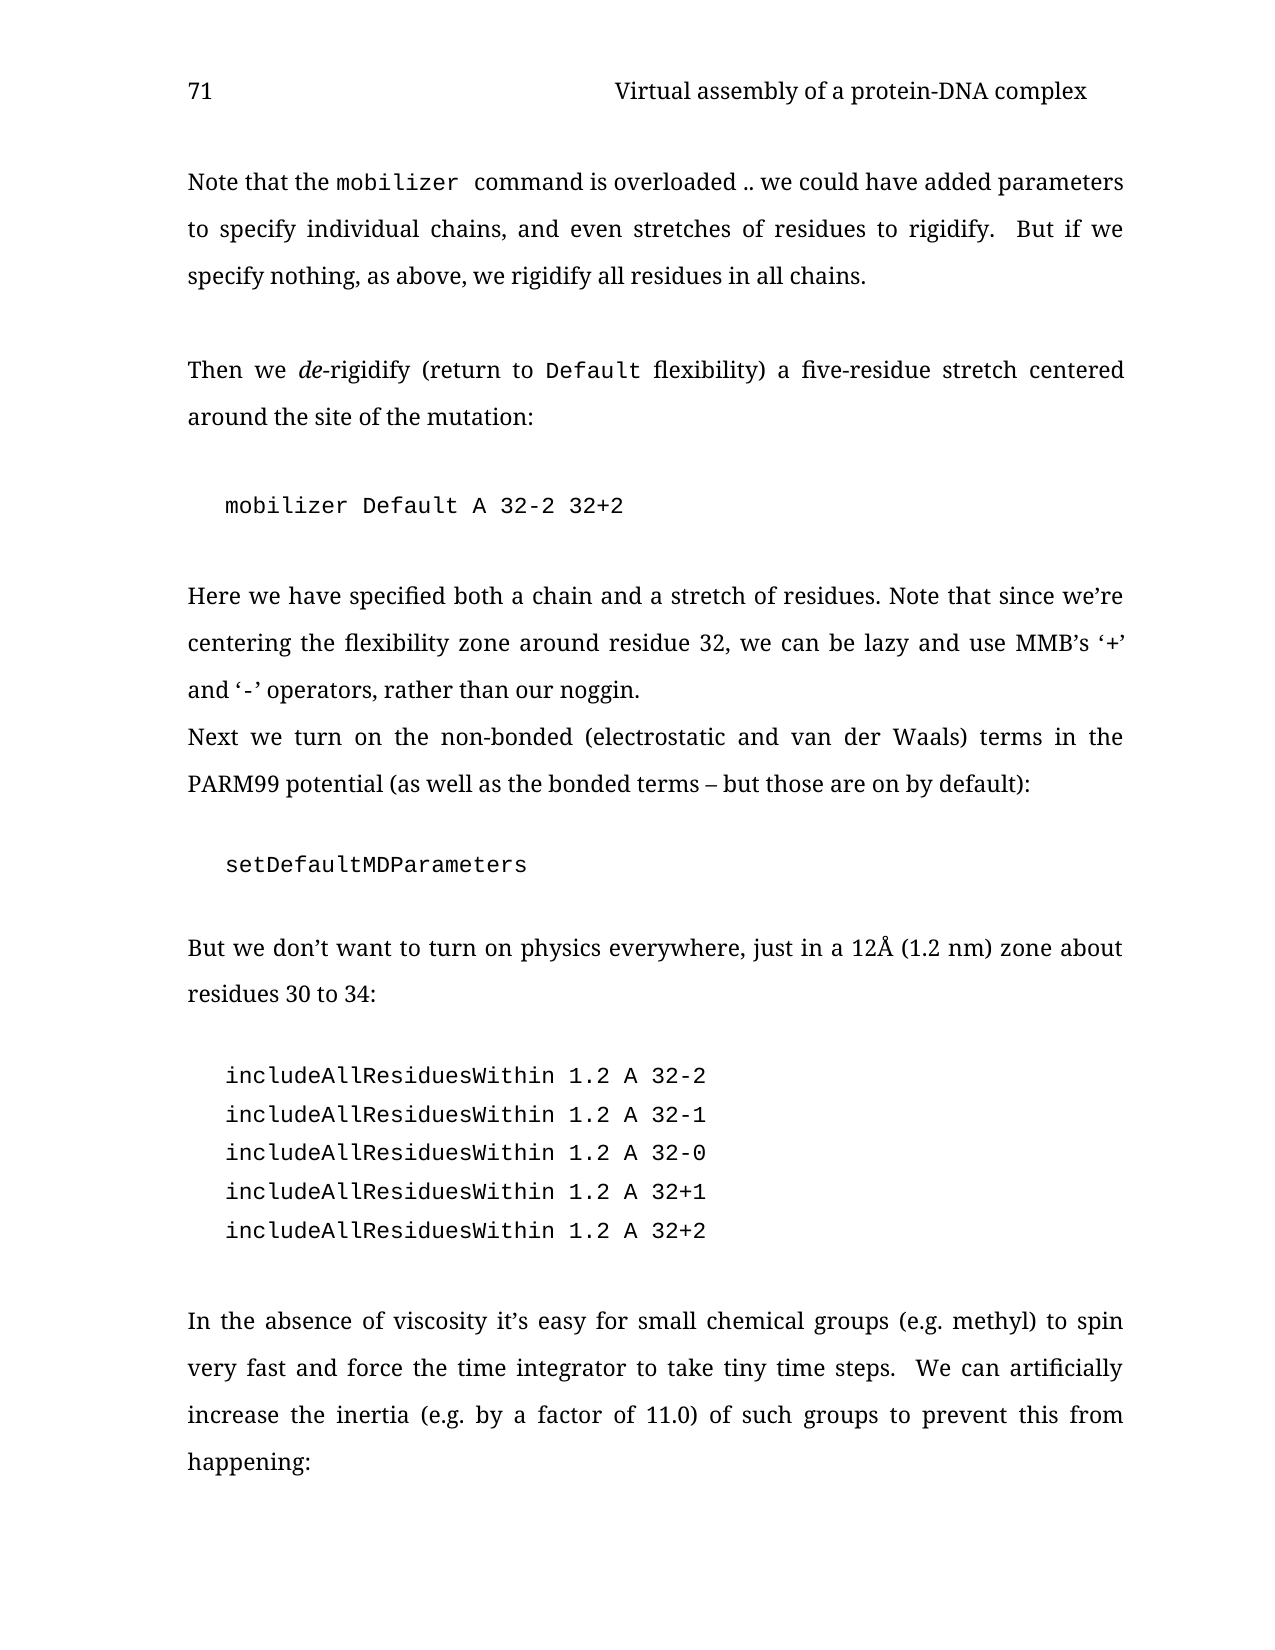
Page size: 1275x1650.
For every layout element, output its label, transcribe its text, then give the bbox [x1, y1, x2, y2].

text includeAllResiduesWithin 1.2 A 32+2 [225, 1219, 1125, 1245]
text includeAllResiduesWithin 1.2 A 32-1 [225, 1103, 1125, 1129]
text Then we de-rigidify (return to Default flexibility) a five-residue stretch centered around the site of the mutation: [187, 354, 1125, 432]
text includeAllResiduesWithin 1.2 A 32-2 [225, 1064, 1125, 1090]
text includeAllResiduesWithin 1.2 A 32-0 [225, 1142, 1125, 1168]
text setDefaultMDParameters [225, 854, 1125, 880]
text includeAllResiduesWithin 1.2 A 32+1 [225, 1181, 1125, 1207]
text Note that the mobilizer command is overloaded .. we could have added parameters to specify individual chains, and even stretches of residues to rigidify. But if we specify nothing, as above, we rigidify all residues in all chains. [187, 166, 1125, 291]
text But we don’t want to turn on physics everywhere, just in a 12Å (1.2 nm) zone about residues 30 to 34: [187, 931, 1125, 1009]
text mobilizer Default A 32-2 32+2 [187, 494, 1125, 521]
text In the absence of viscosity it’s easy for small chemical groups (e.g. methyl) to spin very fast and force the time integrator to take tiny time steps. We can artificially increase the inertia (e.g. by a factor of 11.0) of such groups to prevent this from happening: [187, 1305, 1125, 1477]
text Next we turn on the non-bonded (electrostatic and van der Waals) terms in the PARM99 potential (as well as the bonded terms – but those are on by default): [187, 721, 1125, 799]
text Here we have specified both a chain and a stretch of residues. Note that since we’re centering the flexibility zone around residue 32, we can be lazy and use MMB’s ‘+’ and ‘-’ operators, rather than our noggin. [187, 580, 1125, 706]
